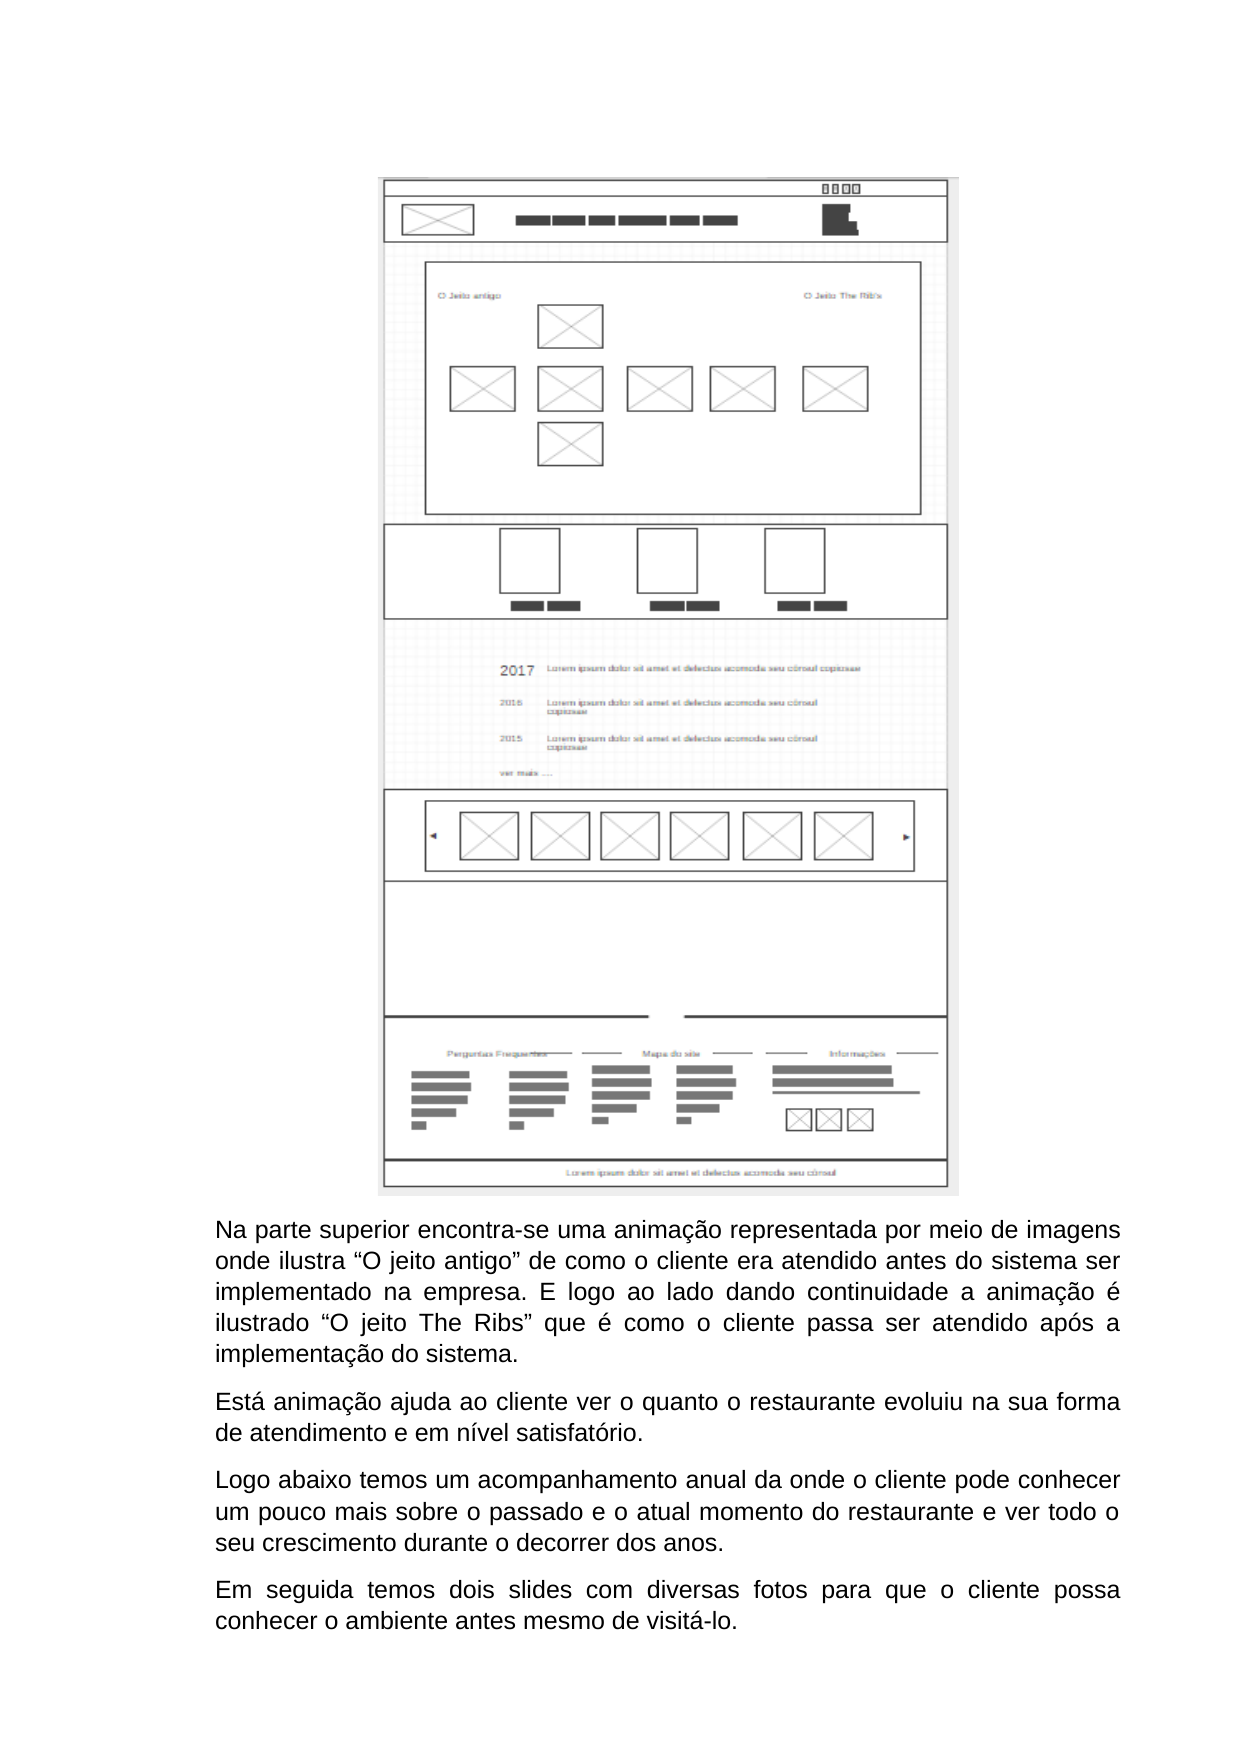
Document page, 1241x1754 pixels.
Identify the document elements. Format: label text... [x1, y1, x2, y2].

text Está animação ajuda ao cliente ver o quanto o restaurante evoluiu na sua forma de atendimento e em nível satisfatório. [215, 1387, 1122, 1447]
text Em seguida temos dois slides com diversas fotos para que o cliente possa conhecer o ambiente antes mesmo de visitá-lo. [215, 1575, 1122, 1635]
picture [377, 177, 959, 1196]
text Logo abaixo temos um acompanhamento anual da onde o cliente pode conhecer um pouco mais sobre o passado e o atual momento do restaurante e ver todo o seu crescimento durante o decorrer dos anos. [215, 1466, 1122, 1556]
text Na parte superior encontra-se uma animação representada por meio de imagens onde ilustra “O jeito antigo” de como o cliente era atendido antes do sistema ser implementado na empresa. E logo ao lado dando continuidade a animação é ilustrado “O jeito The Ribs” que é como o cliente passa ser atendido após a implementação do sistema. [215, 1215, 1122, 1368]
